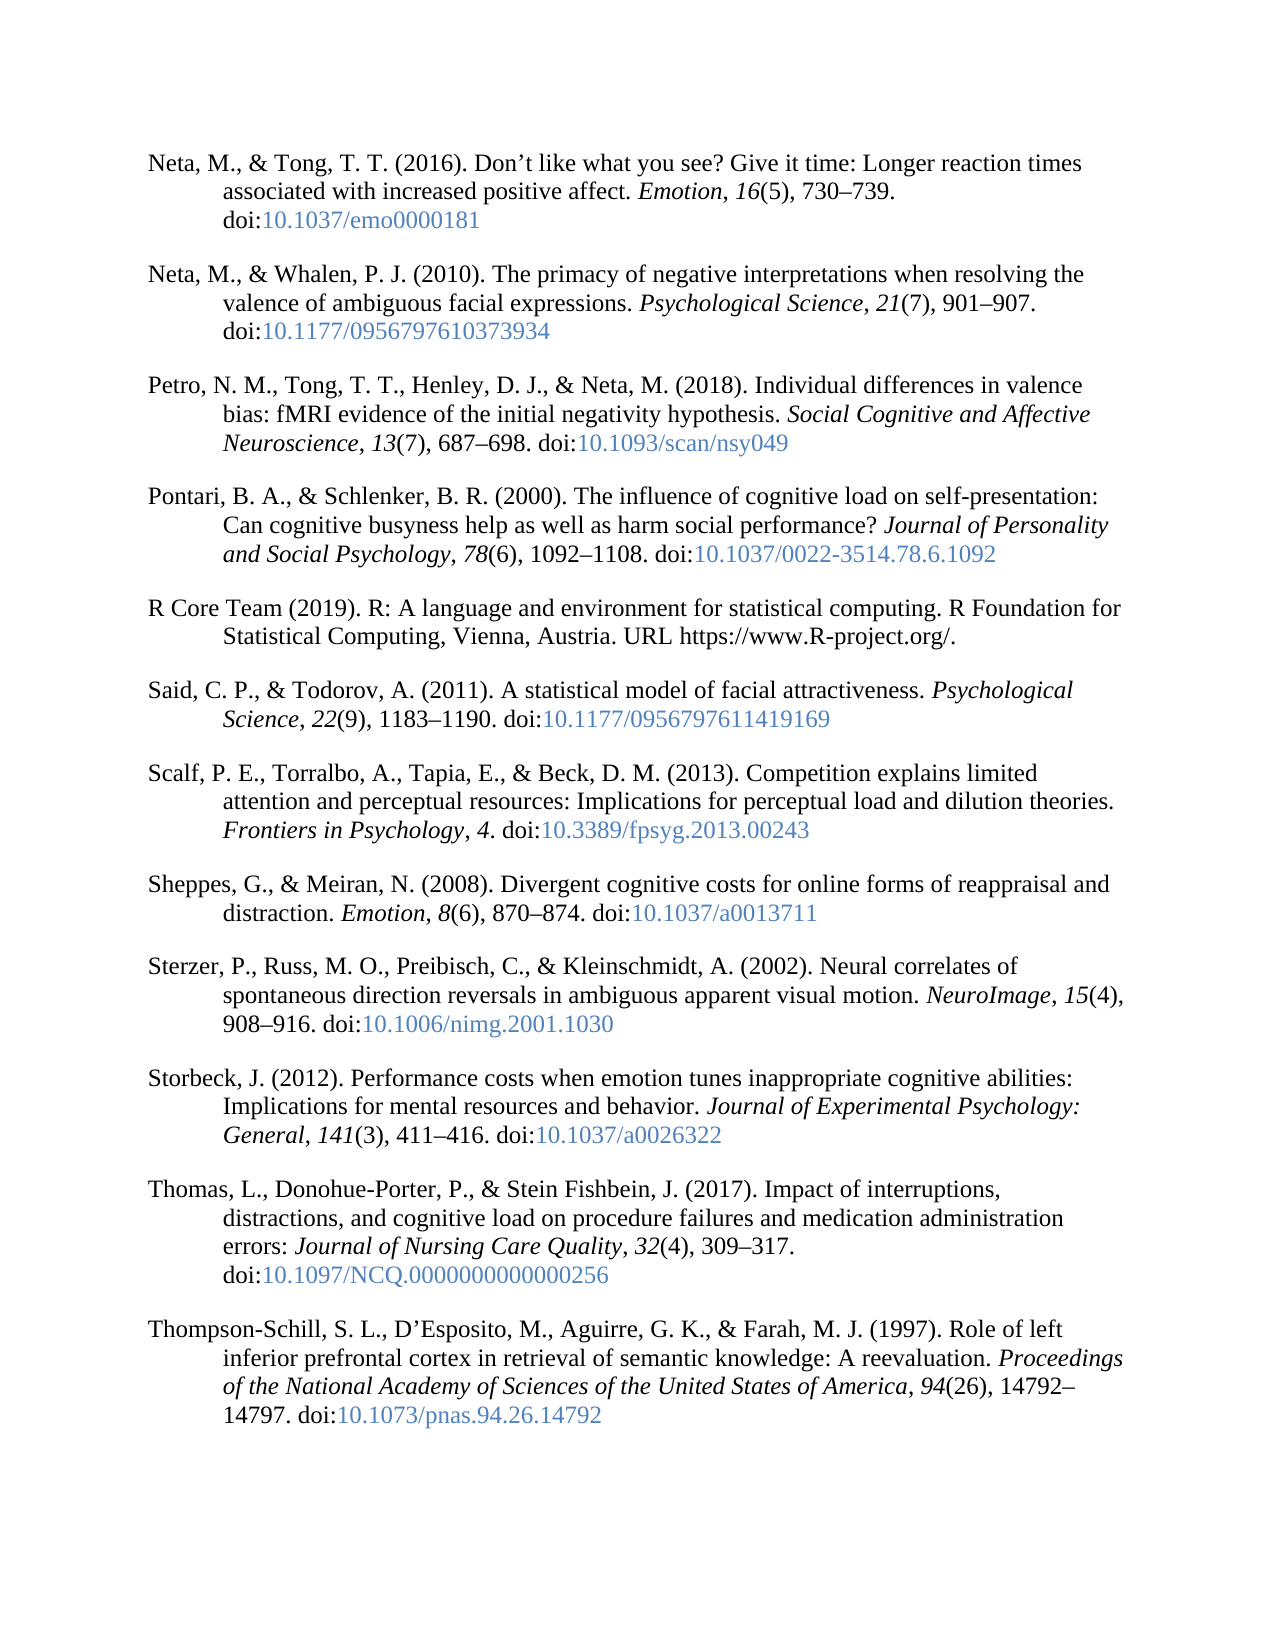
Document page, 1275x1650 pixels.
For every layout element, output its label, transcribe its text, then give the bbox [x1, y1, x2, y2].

text Thompson-Schill, S. L., D’Esposito, M., Aguirre, G. K., & Farah, M. J. (1997). Role of left inferior prefrontal cortex in retrieval of semantic knowledge: A reevaluation. Proceedings of the National Academy of Sciences of the United States of America, 94(26), 14792–14797. doi:10.1073/pnas.94.26.14792 [148, 1314, 1127, 1429]
text Said, C. P., & Todorov, A. (2011). A statistical model of facial attractiveness. Psychological Science, 22(9), 1183–1190. doi:10.1177/0956797611419169 [148, 675, 1127, 733]
text Sterzer, P., Russ, M. O., Preibisch, C., & Kleinschmidt, A. (2002). Neural correlates of spontaneous direction reversals in ambiguous apparent visual motion. NeuroImage, 15(4), 908–916. doi:10.1006/nimg.2001.1030 [148, 951, 1127, 1038]
text Petro, N. M., Tong, T. T., Henley, D. J., & Neta, M. (2018). Individual differences in valence bias: fMRI evidence of the initial negativity hypothesis. Social Cognitive and Affective Neuroscience, 13(7), 687–698. doi:10.1093/scan/nsy049 [148, 370, 1127, 456]
text R Core Team (2019). R: A language and environment for statistical computing. R Foundation for Statistical Computing, Vienna, Austria. URL https://www.R-project.org/. [148, 593, 1127, 650]
text Neta, M., & Tong, T. T. (2016). Don’t like what you see? Give it time: Longer reaction times associated with increased positive affect. Emotion, 16(5), 730–739. doi:10.1037/emo0000181 [148, 148, 1127, 234]
text Sheppes, G., & Meiran, N. (2008). Divergent cognitive costs for online forms of reappraisal and distraction. Emotion, 8(6), 870–874. doi:10.1037/a0013711 [148, 869, 1127, 926]
text Thomas, L., Donohue-Porter, P., & Stein Fishbein, J. (2017). Impact of interruptions, distractions, and cognitive load on procedure failures and medication administration errors: Journal of Nursing Care Quality, 32(4), 309–317. doi:10.1097/NCQ.0000000000000256 [148, 1174, 1127, 1289]
text Scalf, P. E., Torralbo, A., Tapia, E., & Beck, D. M. (2013). Competition explains limited attention and perceptual resources: Implications for perceptual load and dilution theories. Frontiers in Psychology, 4. doi:10.3389/fpsyg.2013.00243 [148, 758, 1127, 844]
text Neta, M., & Whalen, P. J. (2010). The primacy of negative interpretations when resolving the valence of ambiguous facial expressions. Psychological Science, 21(7), 901–907. doi:10.1177/0956797610373934 [148, 259, 1127, 345]
text Storbeck, J. (2012). Performance costs when emotion tunes inappropriate cognitive abilities: Implications for mental resources and behavior. Journal of Experimental Psychology: General, 141(3), 411–416. doi:10.1037/a0026322 [148, 1063, 1127, 1149]
text Pontari, B. A., & Schlenker, B. R. (2000). The influence of cognitive load on self-presentation: Can cognitive busyness help as well as harm social performance? Journal of Personality and Social Psychology, 78(6), 1092–1108. doi:10.1037/0022-3514.78.6.1092 [148, 481, 1127, 568]
